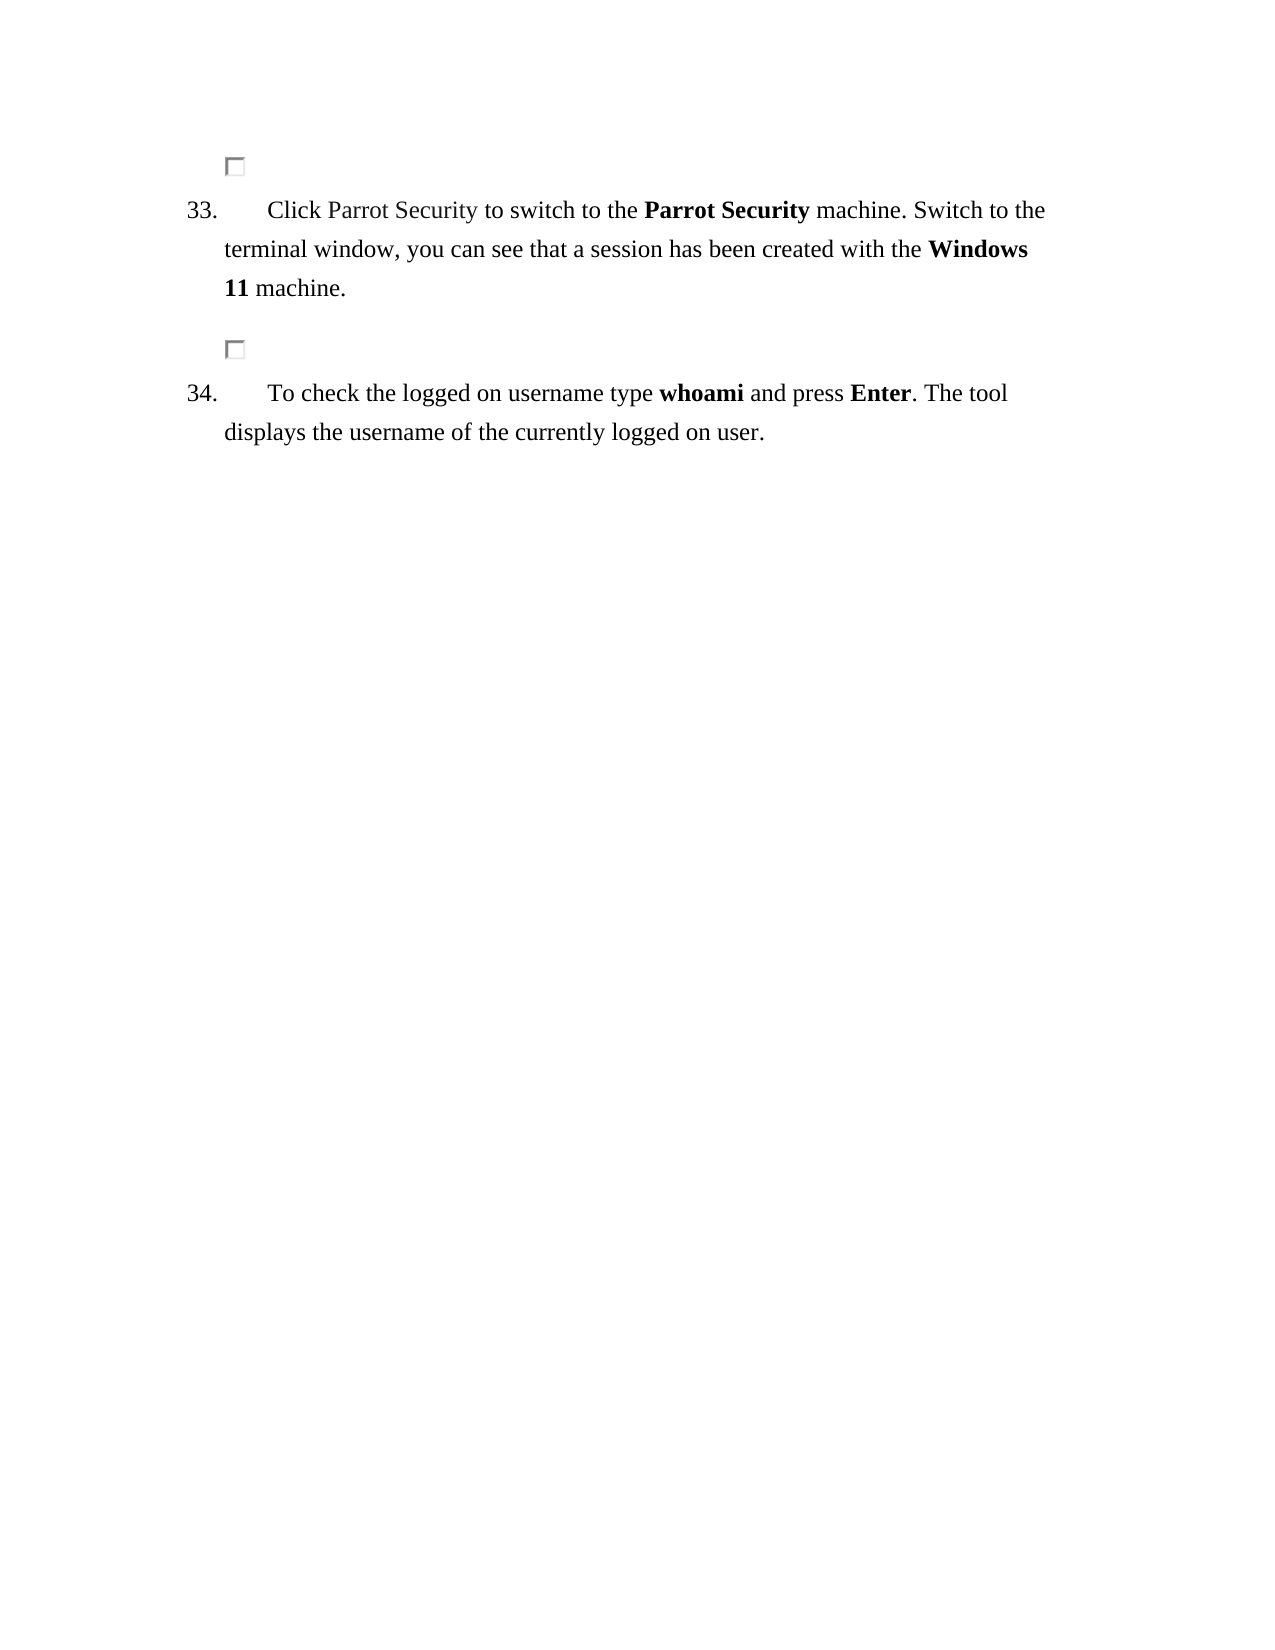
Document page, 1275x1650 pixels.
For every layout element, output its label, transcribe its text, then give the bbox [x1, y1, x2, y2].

list Click Parrot Security to switch to the Parrot Security machine. Switch to the terminal window, you can see that a session has been created with the Windows 11 machine. [187, 150, 1094, 302]
list To check the logged on username type whoami and press Enter. The tool displays the username of the currently logged on user. [187, 333, 1094, 445]
